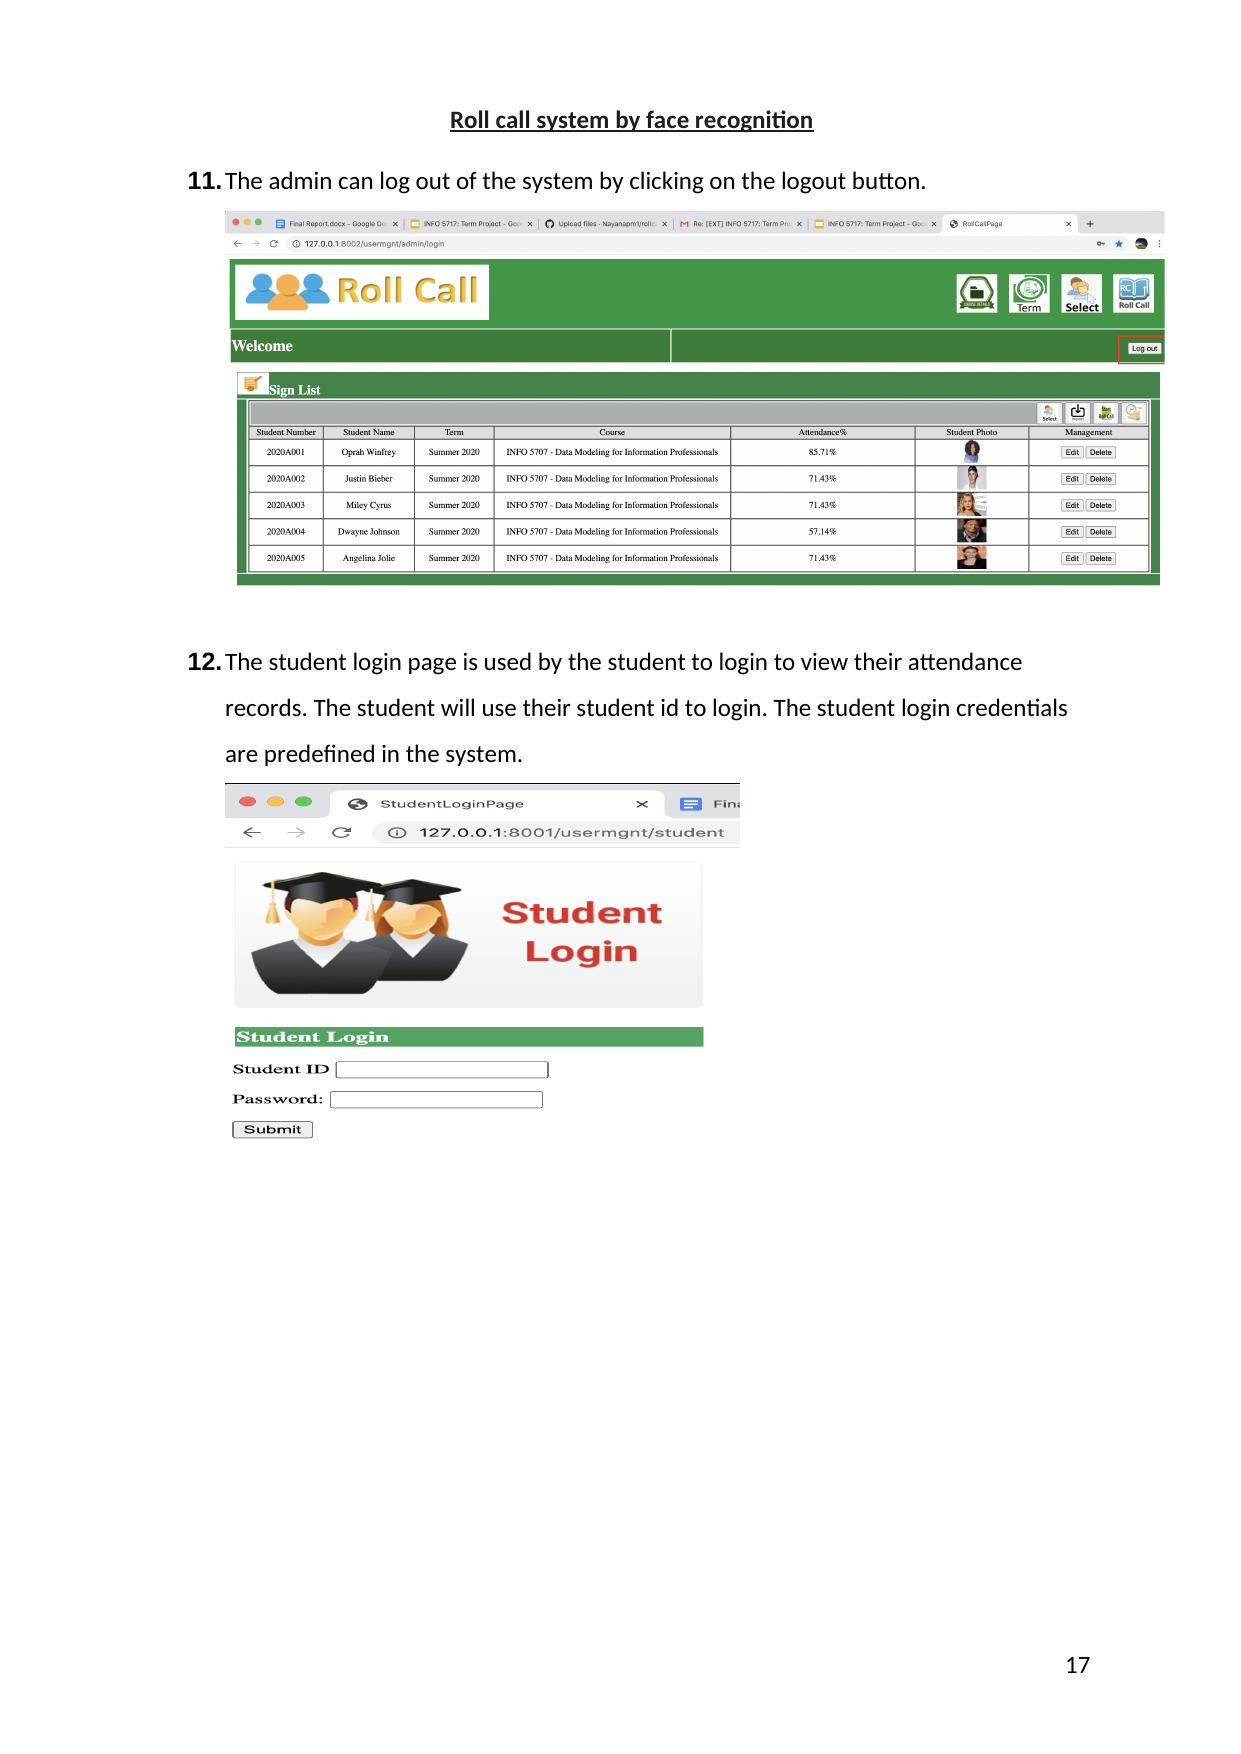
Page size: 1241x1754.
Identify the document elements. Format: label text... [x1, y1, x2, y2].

picture [225, 783, 740, 1153]
list The admin can log out of the system by clicking on the logout button. [187, 165, 1090, 196]
list The student login page is used by the student to login to view their attendance records. The student will use their student id to login. The student login credentials are predefined in the system. [187, 646, 1090, 768]
picture [225, 211, 1165, 588]
